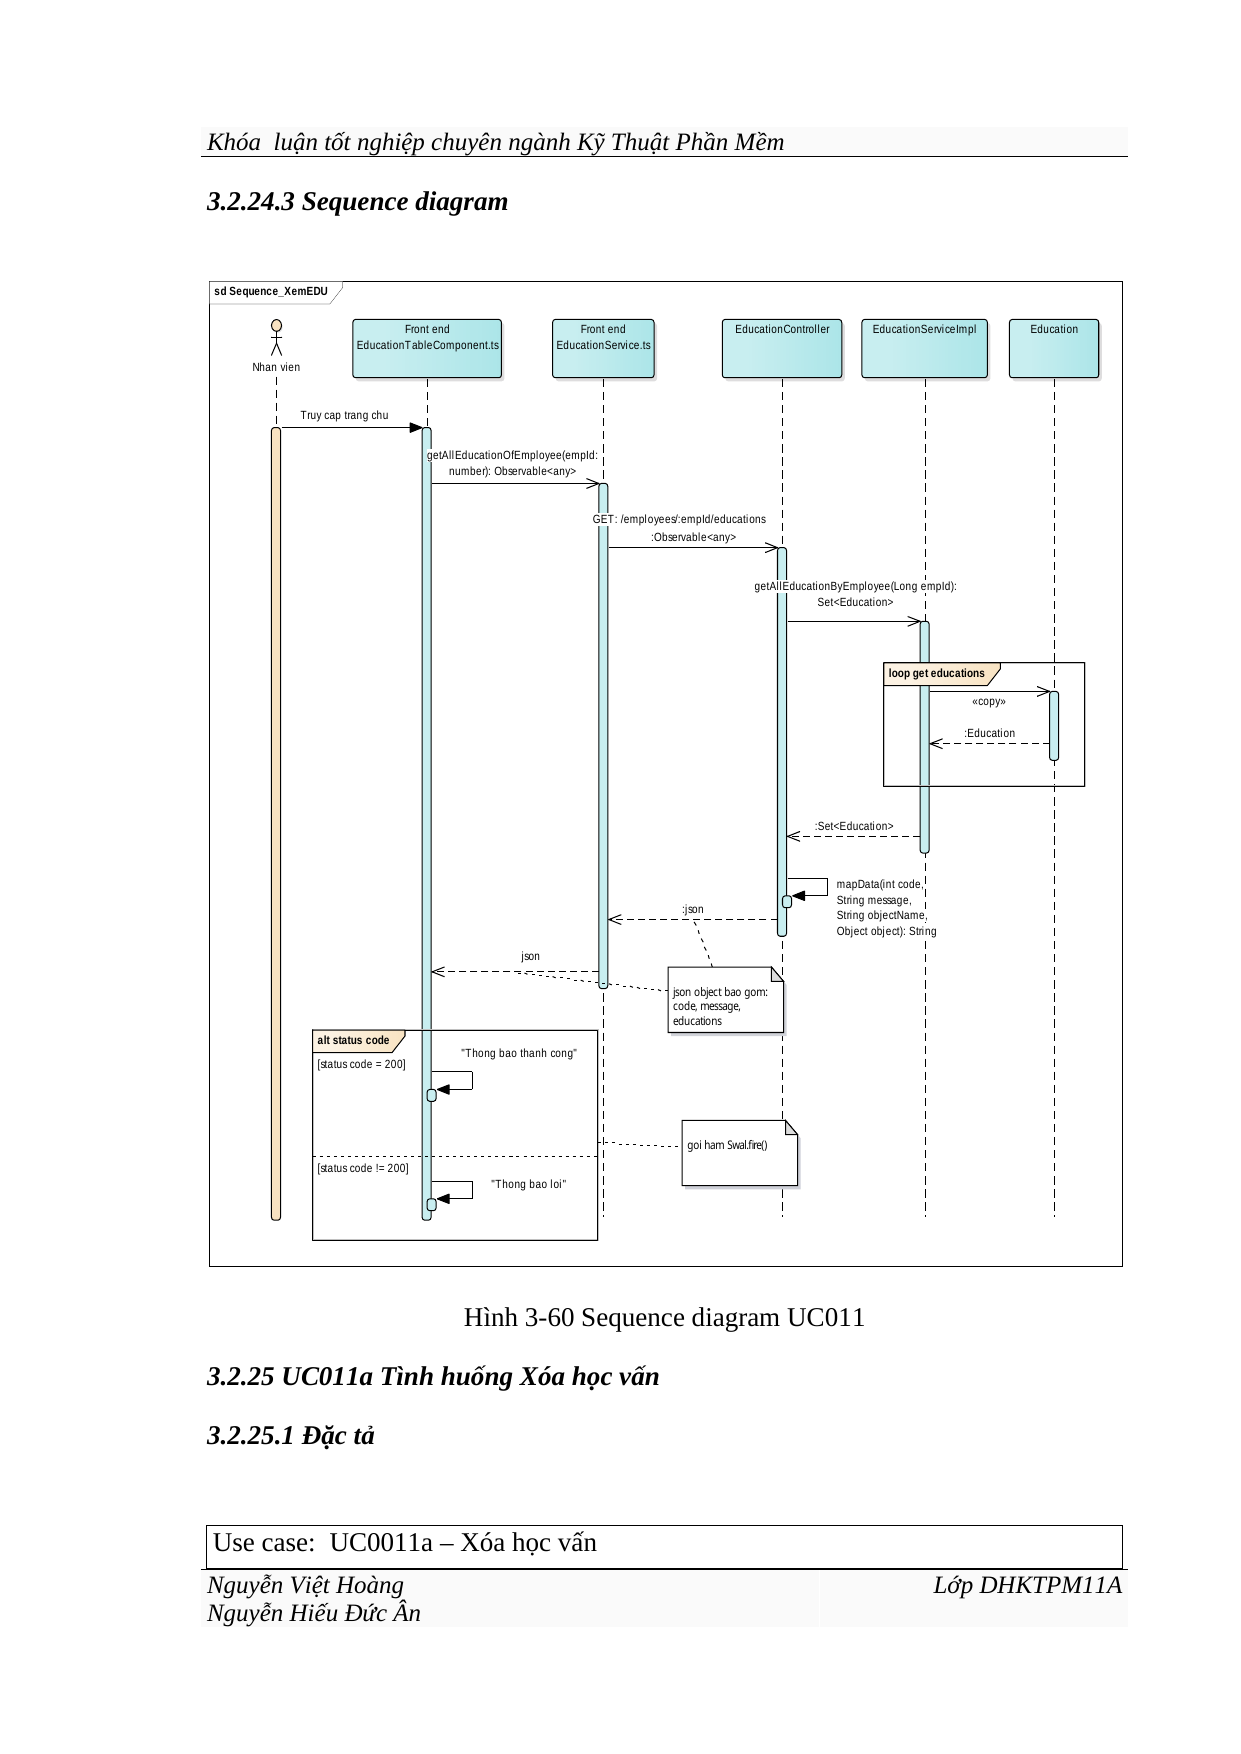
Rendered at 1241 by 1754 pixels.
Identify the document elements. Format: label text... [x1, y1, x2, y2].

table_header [207, 1526, 1122, 1568]
subtitle Đặc tả [207, 1419, 1122, 1451]
subtitle Sequence diagram [207, 185, 1122, 216]
subtitle UC011a Tình huống Xóa học vấn [207, 1360, 1122, 1391]
